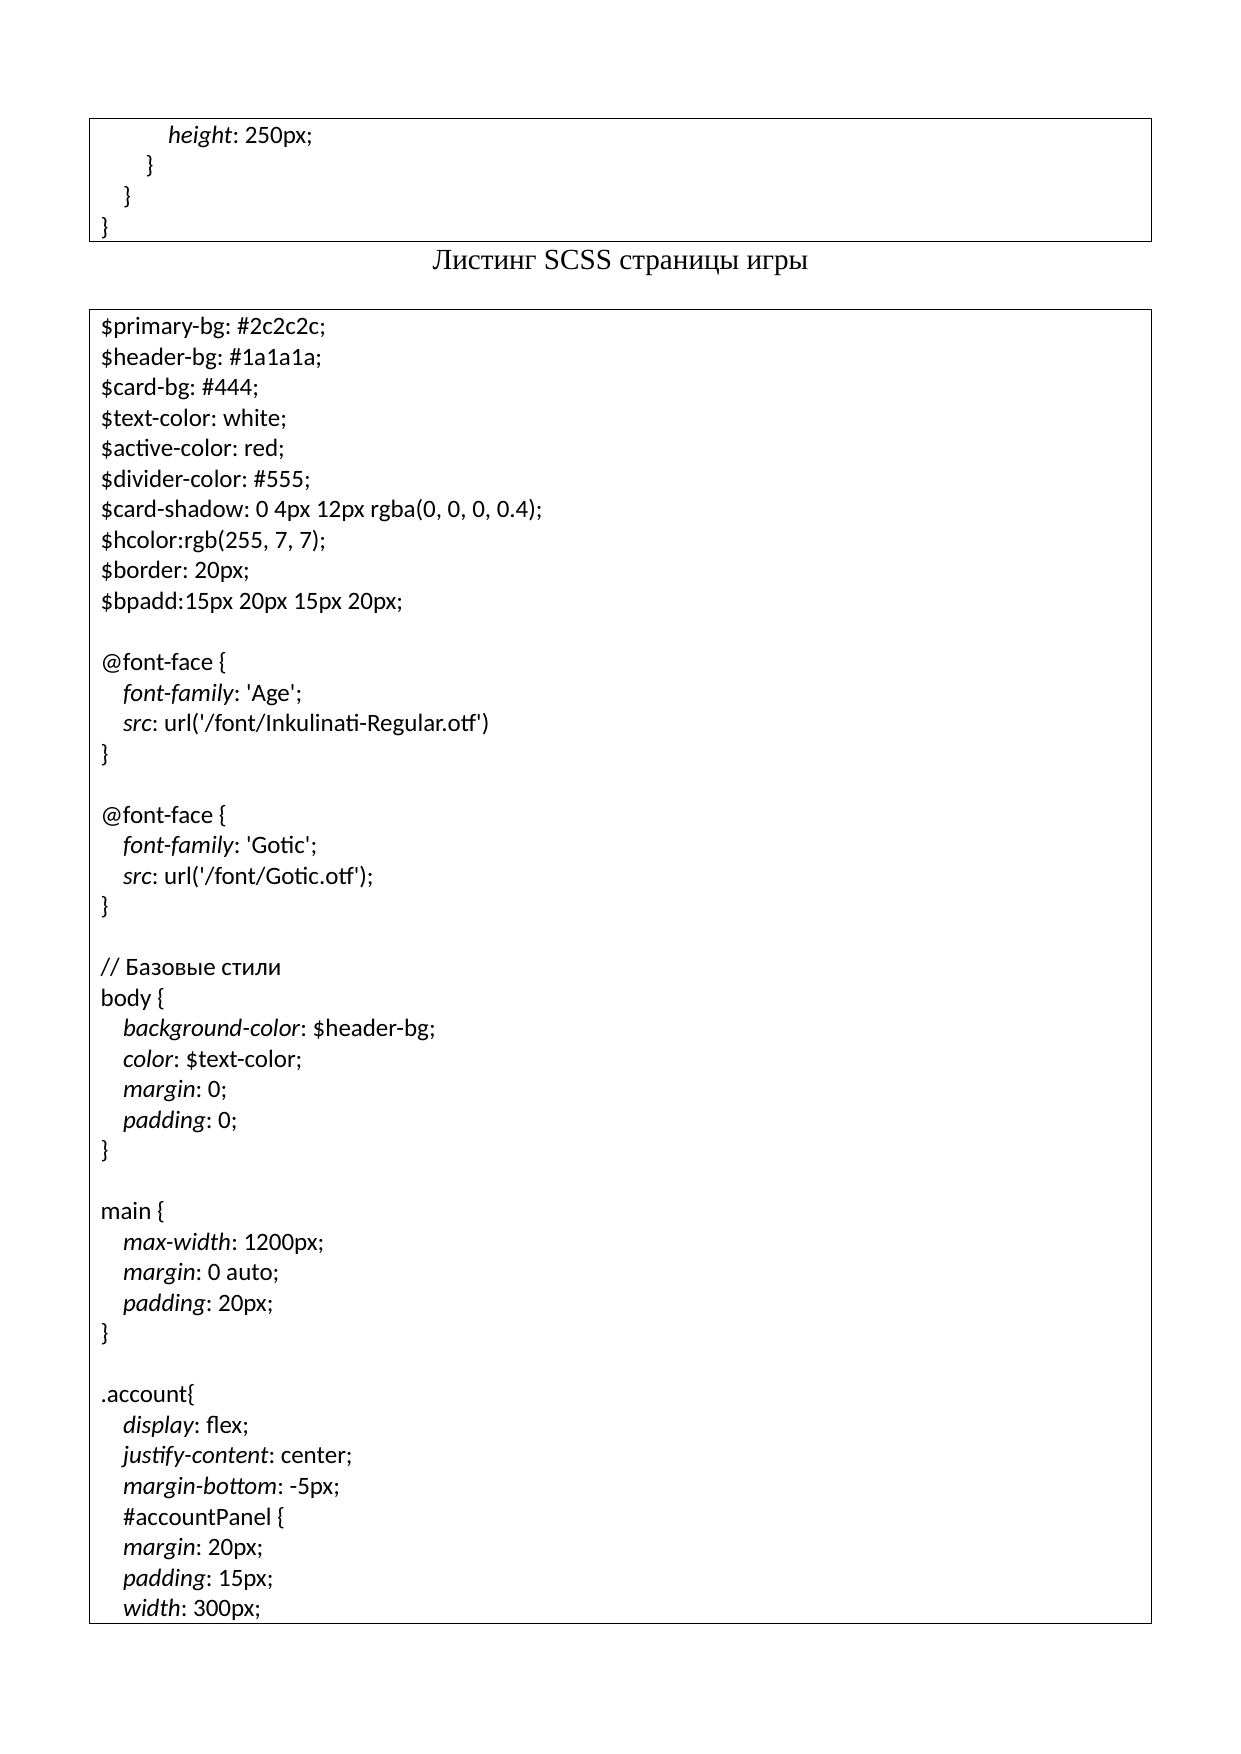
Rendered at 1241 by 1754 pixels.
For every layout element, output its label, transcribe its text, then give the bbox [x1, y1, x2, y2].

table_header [90, 119, 1151, 241]
text Листинг SCSS страницы игры [88, 242, 1152, 276]
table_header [90, 310, 1151, 1623]
